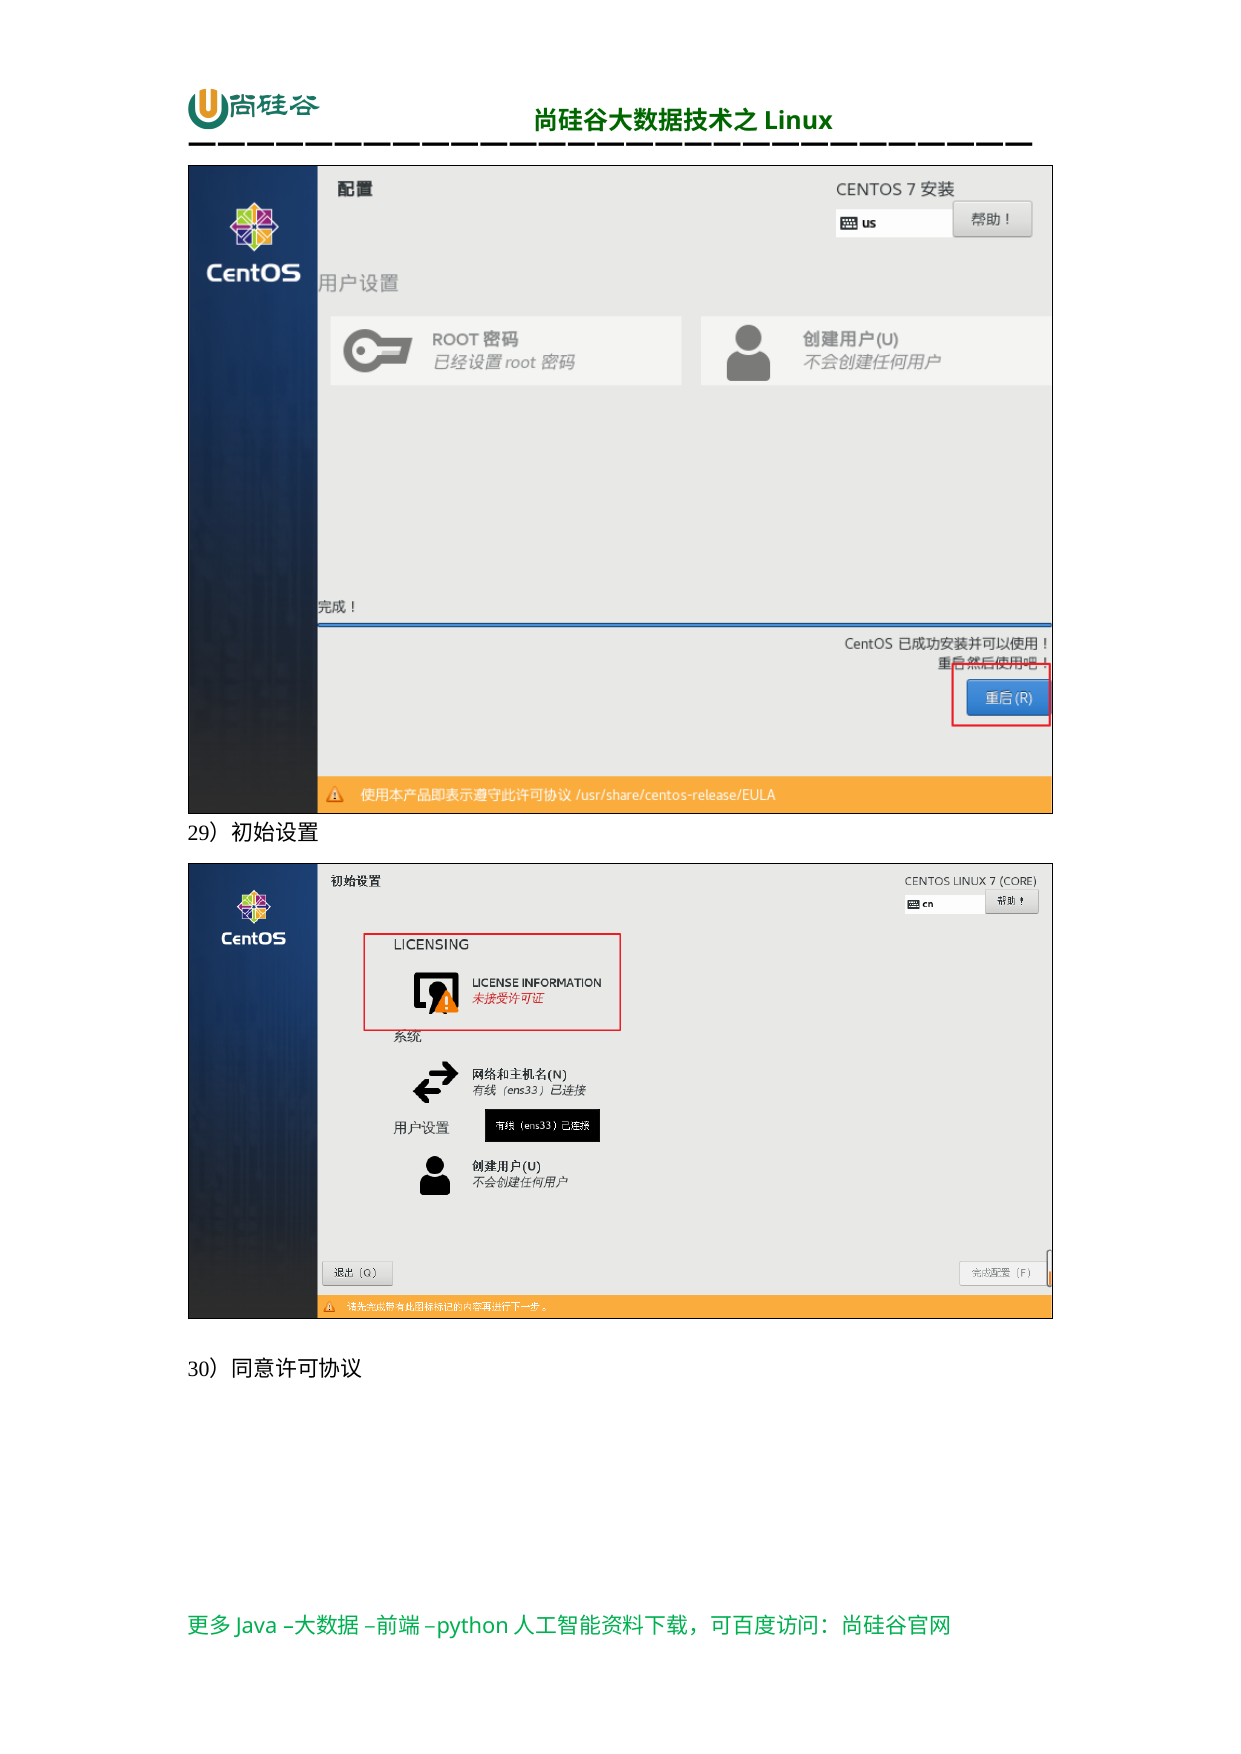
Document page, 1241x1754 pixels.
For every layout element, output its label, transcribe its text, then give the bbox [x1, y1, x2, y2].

text 29）初始设置 [187, 815, 1053, 847]
text 30）同意许可协议 [187, 1351, 1053, 1383]
picture [189, 166, 1052, 813]
picture [189, 864, 1052, 1318]
picture [187, 88, 321, 130]
